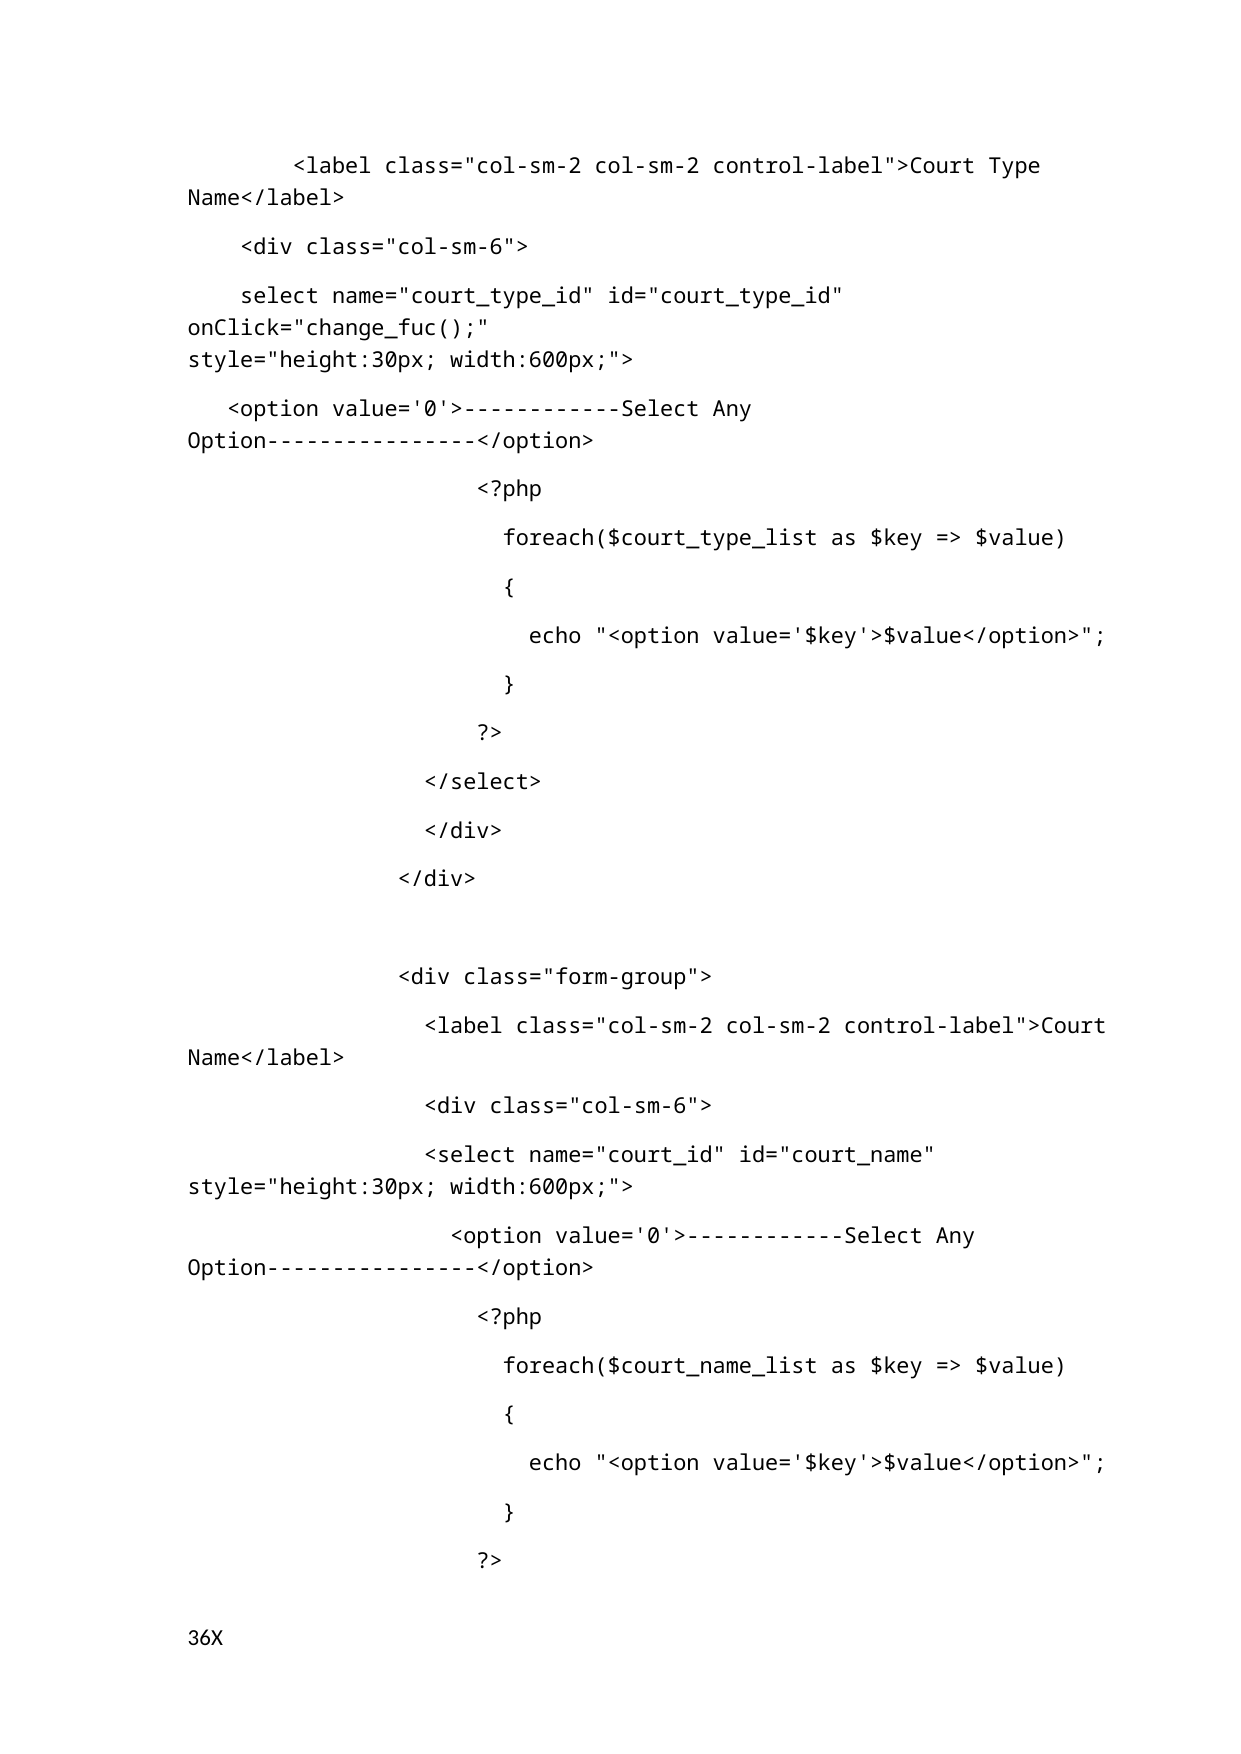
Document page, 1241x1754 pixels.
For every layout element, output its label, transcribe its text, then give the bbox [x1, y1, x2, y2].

text } [187, 668, 1128, 698]
text <label class="col-sm-2 col-sm-2 control-label">Court Type Name</label> [187, 150, 1128, 212]
text { [187, 571, 1128, 601]
text { [187, 1398, 1128, 1428]
text foreach($court_type_list as $key => $value) [187, 522, 1128, 552]
text </select> [187, 766, 1128, 796]
text foreach($court_name_list as $key => $value) [187, 1349, 1128, 1379]
text } [187, 1496, 1128, 1526]
text <select name="court_id" id="court_name" style="height:30px; width:600px;"> [187, 1139, 1128, 1201]
text <label class="col-sm-2 col-sm-2 control-label">Court Name</label> [187, 1009, 1128, 1071]
text </div> [187, 863, 1128, 893]
text <?php [187, 1301, 1128, 1331]
text echo "<option value='$key'>$value</option>"; [187, 619, 1128, 649]
text <div class="col-sm-6"> [187, 231, 1128, 261]
text ?> [187, 1544, 1128, 1574]
text ?> [187, 717, 1128, 747]
text <?php [187, 473, 1128, 503]
text <option value='0'>------------Select Any Option----------------</option> [187, 1220, 1128, 1282]
text <option value='0'>------------Select Any Option----------------</option> [187, 392, 1128, 454]
text </div> [187, 814, 1128, 844]
text <div class="form-group"> [187, 961, 1128, 991]
text <div class="col-sm-6"> [187, 1090, 1128, 1120]
text select name="court_type_id" id="court_type_id" onClick="change_fuc();" style="height:30px; width:600px;"> [187, 279, 1128, 373]
text echo "<option value='$key'>$value</option>"; [187, 1447, 1128, 1477]
